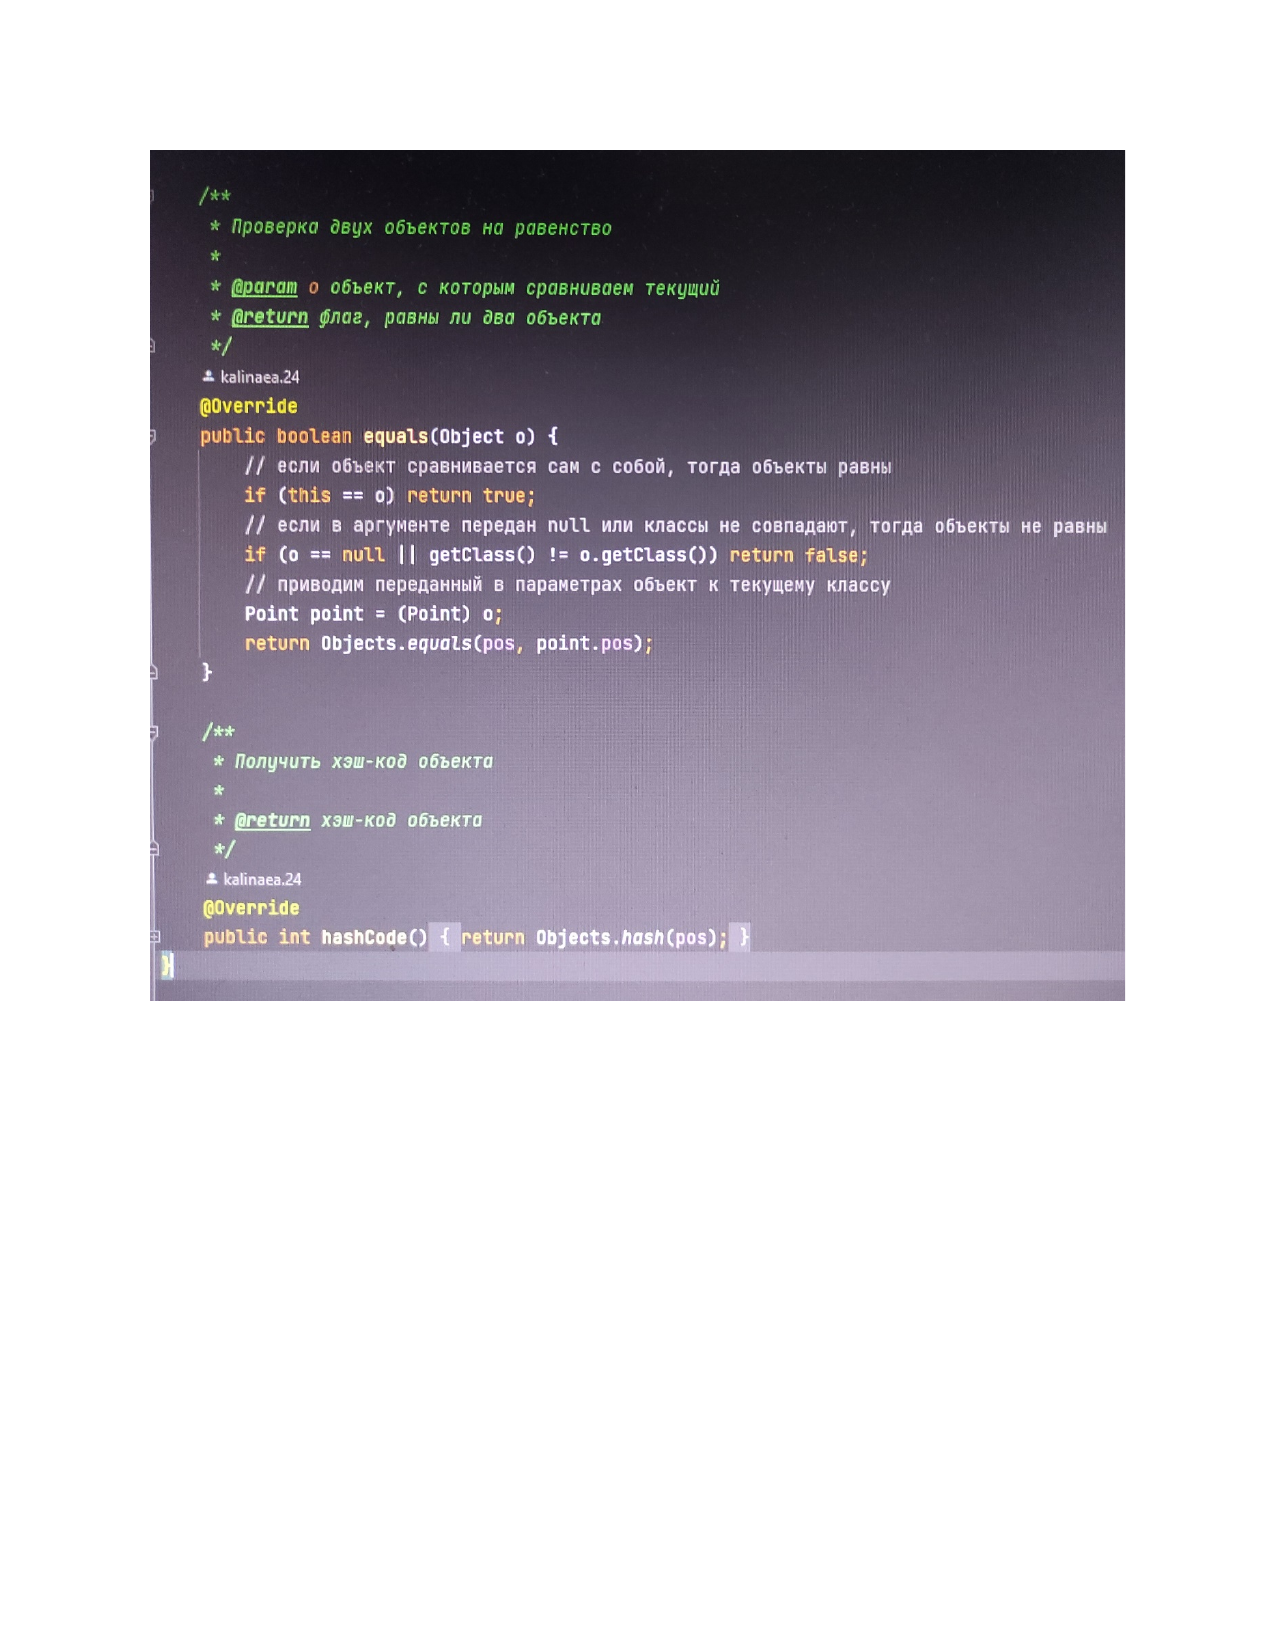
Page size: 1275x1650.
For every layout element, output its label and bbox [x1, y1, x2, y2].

picture [150, 150, 1125, 1001]
